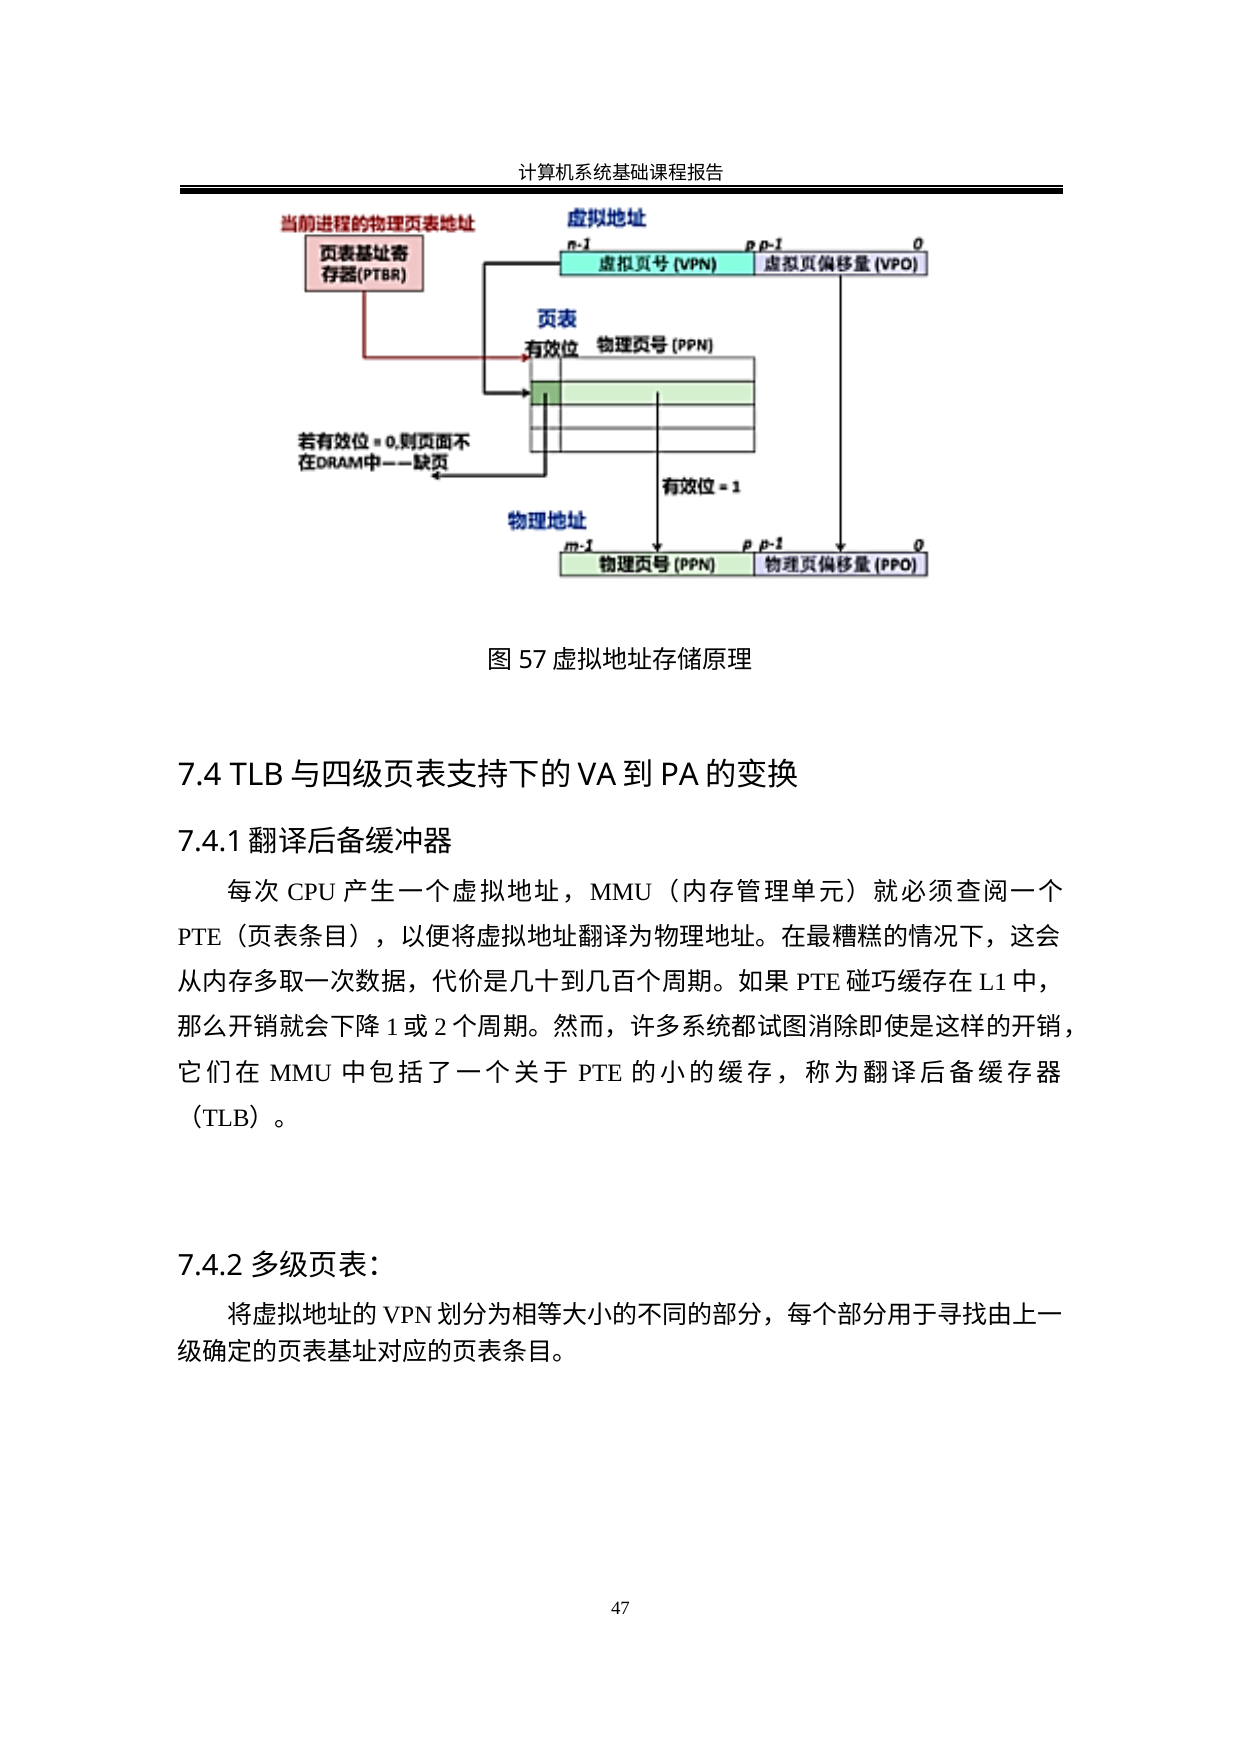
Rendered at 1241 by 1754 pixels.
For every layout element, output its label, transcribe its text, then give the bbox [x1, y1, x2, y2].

text 图 57 虚拟地址存储原理 [177, 639, 1063, 676]
text 7.4.2 多级页表： [177, 1242, 1063, 1284]
picture [227, 200, 1052, 616]
text 每次CPU产生一个虚拟地址，MMU（内存管理单元）就必须查阅一个PTE（页表条目），以便将虚拟地址翻译为物理地址。在最糟糕的情况下，这会从内存多取一次数据，代价是几十到几百个周期。如果PTE碰巧缓存在L1中，那么开销就会下降1或2个周期。然而，许多系统都试图消除即使是这样的开销，它们在MMU中包括了一个关于PTE的小的缓存，称为翻译后备缓存器（TLB）。 [177, 871, 1063, 1134]
subtitle 7.4 TLB与四级页表支持下的VA到PA的变换 [177, 753, 1063, 793]
text 将虚拟地址的VPN划分为相等大小的不同的部分，每个部分用于寻找由上一级确定的页表基址对应的页表条目。 [177, 1295, 1063, 1367]
text 7.4.1翻译后备缓冲器 [177, 818, 1063, 860]
